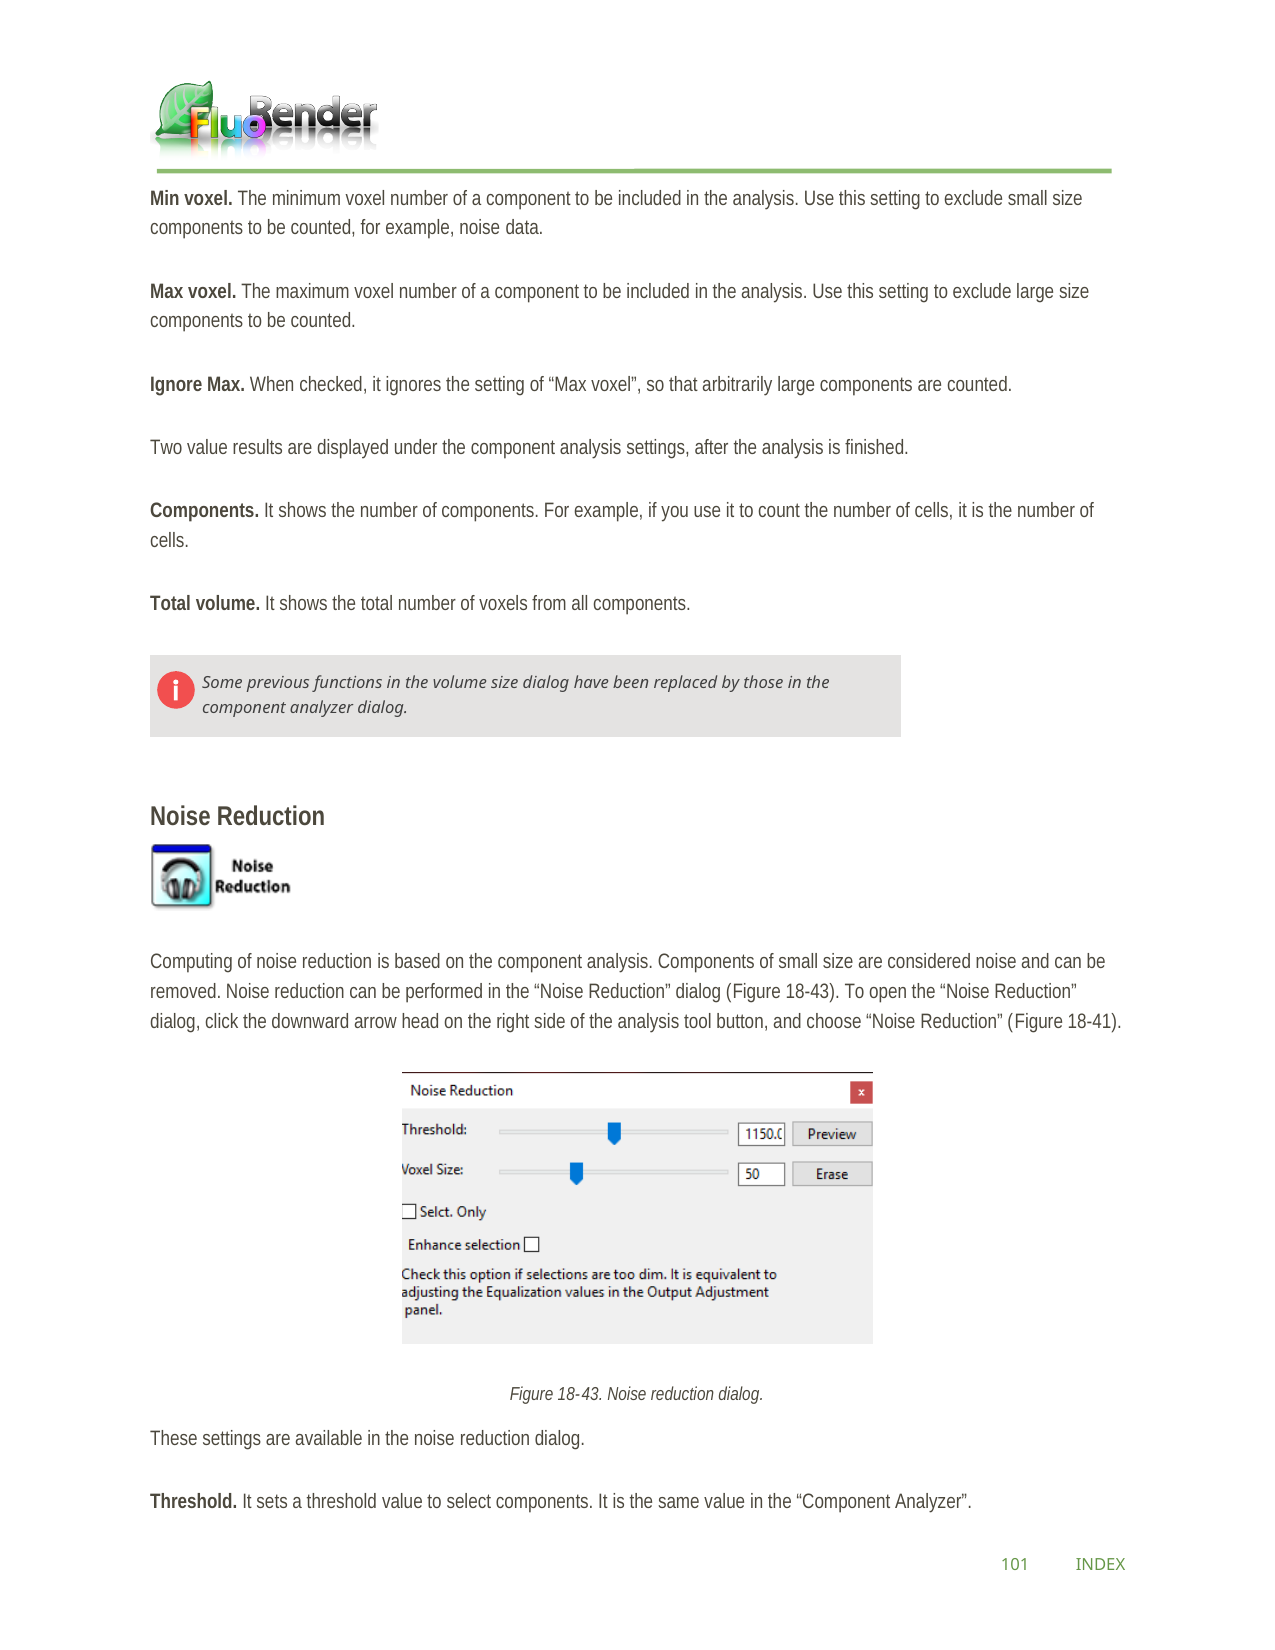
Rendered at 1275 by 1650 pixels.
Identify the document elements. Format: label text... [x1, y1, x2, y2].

text Max voxel. The maximum voxel number of a component to be included in the analysis. Use this setting to exclude large size components to be counted. [150, 278, 1125, 332]
text Min voxel. The minimum voxel number of a component to be included in the analysis. Use this setting to exclude small size components to be counted, for example, noise data. [150, 185, 1125, 239]
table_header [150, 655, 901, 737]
text Ignore Max. When checked, it ignores the setting of “Max voxel”, so that arbitrarily large components are counted. [150, 372, 1125, 396]
text These settings are available in the noise reduction dialog. [150, 1426, 1125, 1449]
text Total volume. It shows the total number of voxels from all components. [150, 591, 1125, 615]
picture [150, 844, 292, 911]
picture [402, 1072, 873, 1344]
subtitle Noise Reduction [150, 801, 1125, 832]
picture [150, 75, 379, 162]
text Threshold. It sets a threshold value to select components. It is the same value in the “Component Analyzer”. [150, 1489, 1125, 1513]
text Components. It shows the number of components. For example, if you use it to count the number of cells, it is the number of cells. [150, 498, 1125, 552]
text Two value results are displayed under the component analysis settings, after the analysis is finished. [150, 435, 1125, 459]
